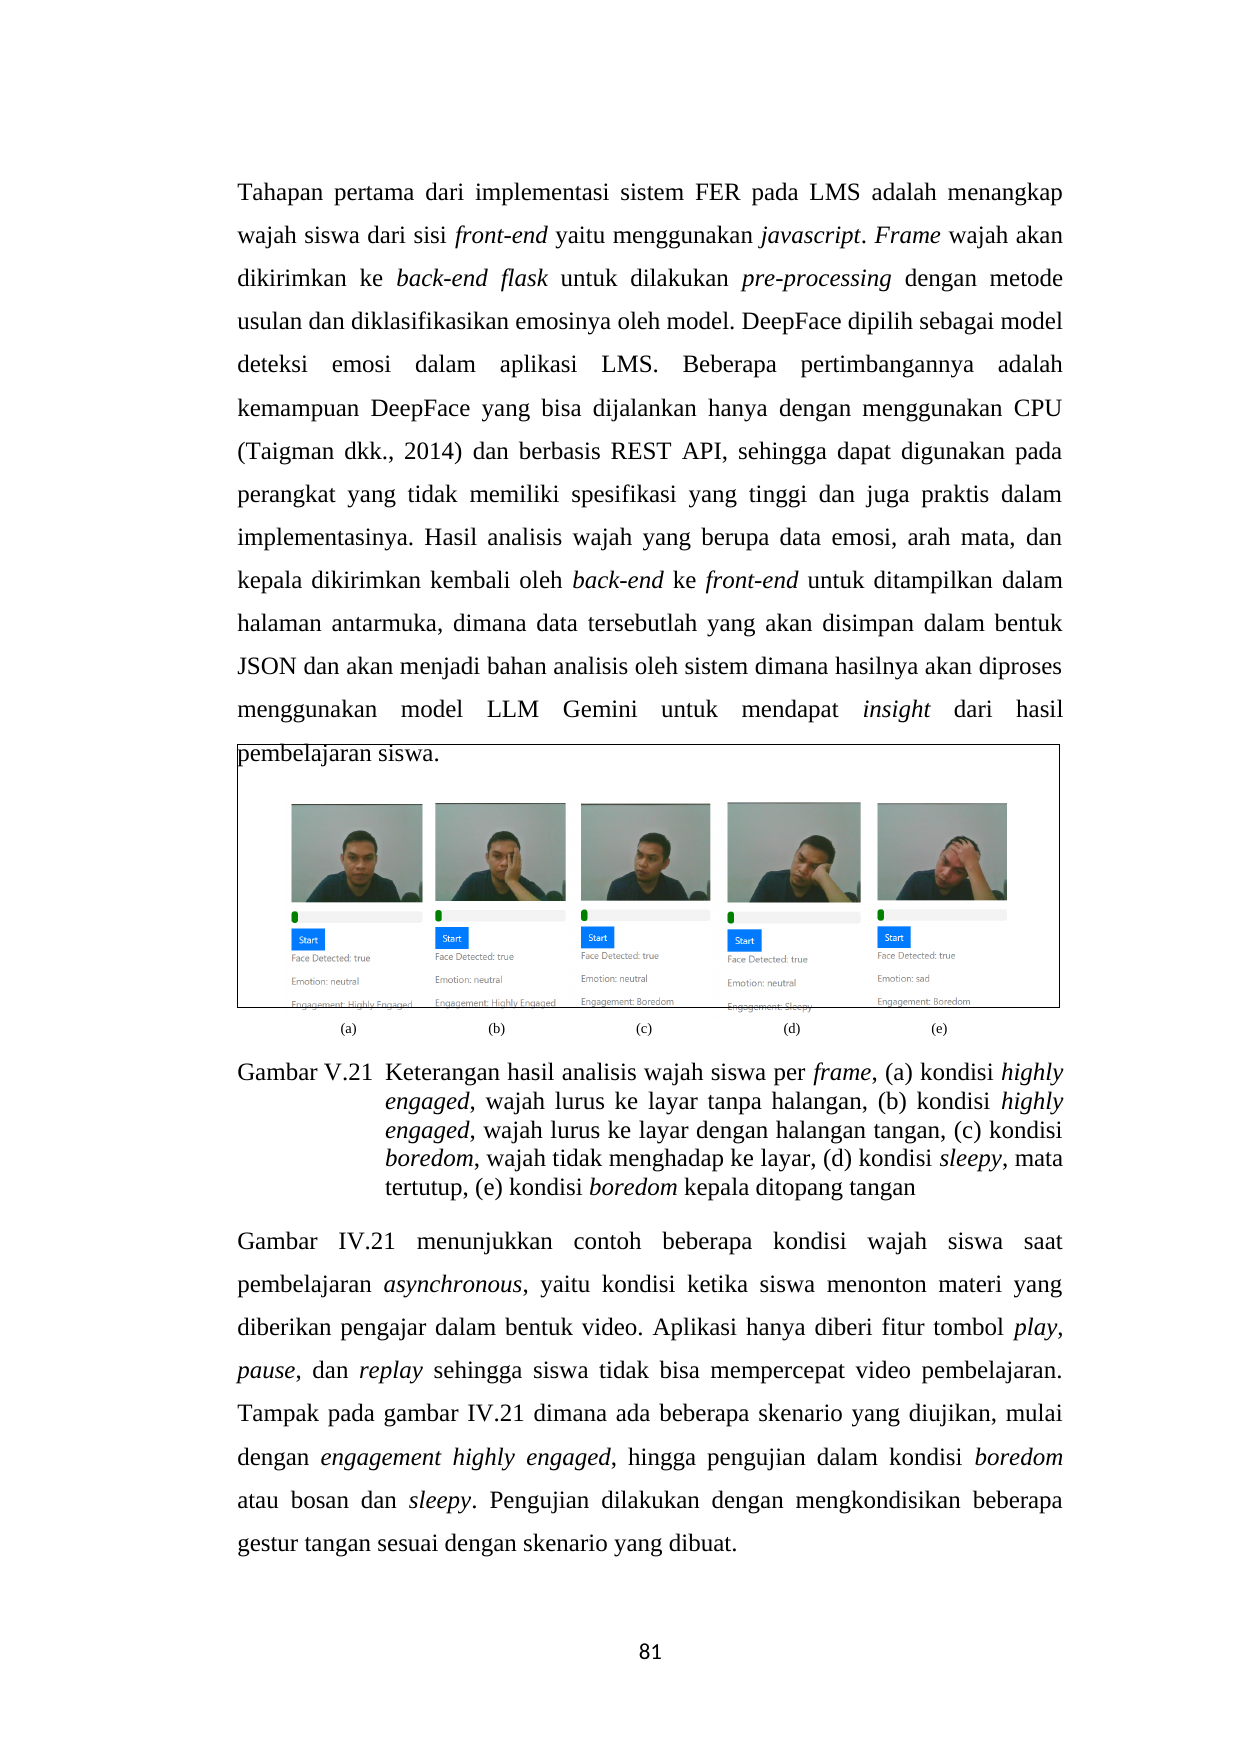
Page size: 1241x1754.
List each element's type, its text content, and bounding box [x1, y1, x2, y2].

picture [283, 793, 1017, 1007]
text (a) (b) (c) (d) (e) [237, 1020, 1063, 1036]
text Gambar IV.21 menunjukkan contoh beberapa kondisi wajah siswa saat pembelajaran asynchronous, yaitu kondisi ketika siswa menonton materi yang diberikan pengajar dalam bentuk video. Aplikasi hanya diberi fitur tombol play, pause, dan replay sehingga siswa tidak bisa mempercepat video pembelajaran. Tampak pada gambar IV.21 dimana ada beberapa skenario yang diujikan, mulai dengan engagement highly engaged, hingga pengujian dalam kondisi boredom atau bosan dan sleepy. Pengujian dilakukan dengan mengkondisikan beberapa gestur tangan sesuai dengan skenario yang dibuat. [237, 1226, 1063, 1557]
text Tahapan pertama dari implementasi sistem FER pada LMS adalah menangkap wajah siswa dari sisi front-end yaitu menggunakan javascript. Frame wajah akan dikirimkan ke back-end flask untuk dilakukan pre-processing dengan metode usulan dan diklasifikasikan emosinya oleh model. DeepFace dipilih sebagai model deteksi emosi dalam aplikasi LMS. Beberapa pertimbangannya adalah kemampuan DeepFace yang bisa dijalankan hanya dengan menggunakan CPU (Taigman dkk., 2014) dan berbasis REST API, sehingga dapat digunakan pada perangkat yang tidak memiliki spesifikasi yang tinggi dan juga praktis dalam implementasinya. Hasil analisis wajah yang berupa data emosi, arah mata, dan kepala dikirimkan kembali oleh back-end ke front-end untuk ditampilkan dalam halaman antarmuka, dimana data tersebutlah yang akan disimpan dalam bentuk JSON dan akan menjadi bahan analisis oleh sistem dimana hasilnya akan diproses menggunakan model LLM Gemini untuk mendapat insight dari hasil pembelajaran siswa. [237, 177, 1063, 766]
picture [283, 1008, 1017, 1020]
text Gambar V.21 Keterangan hasil analisis wajah siswa per frame, (a) kondisi highly engaged, wajah lurus ke layar tanpa halangan, (b) kondisi highly engaged, wajah lurus ke layar dengan halangan tangan, (c) kondisi boredom, wajah tidak menghadap ke layar, (d) kondisi sleepy, mata tertutup, (e) kondisi boredom kepala ditopang tangan [237, 1057, 1063, 1201]
